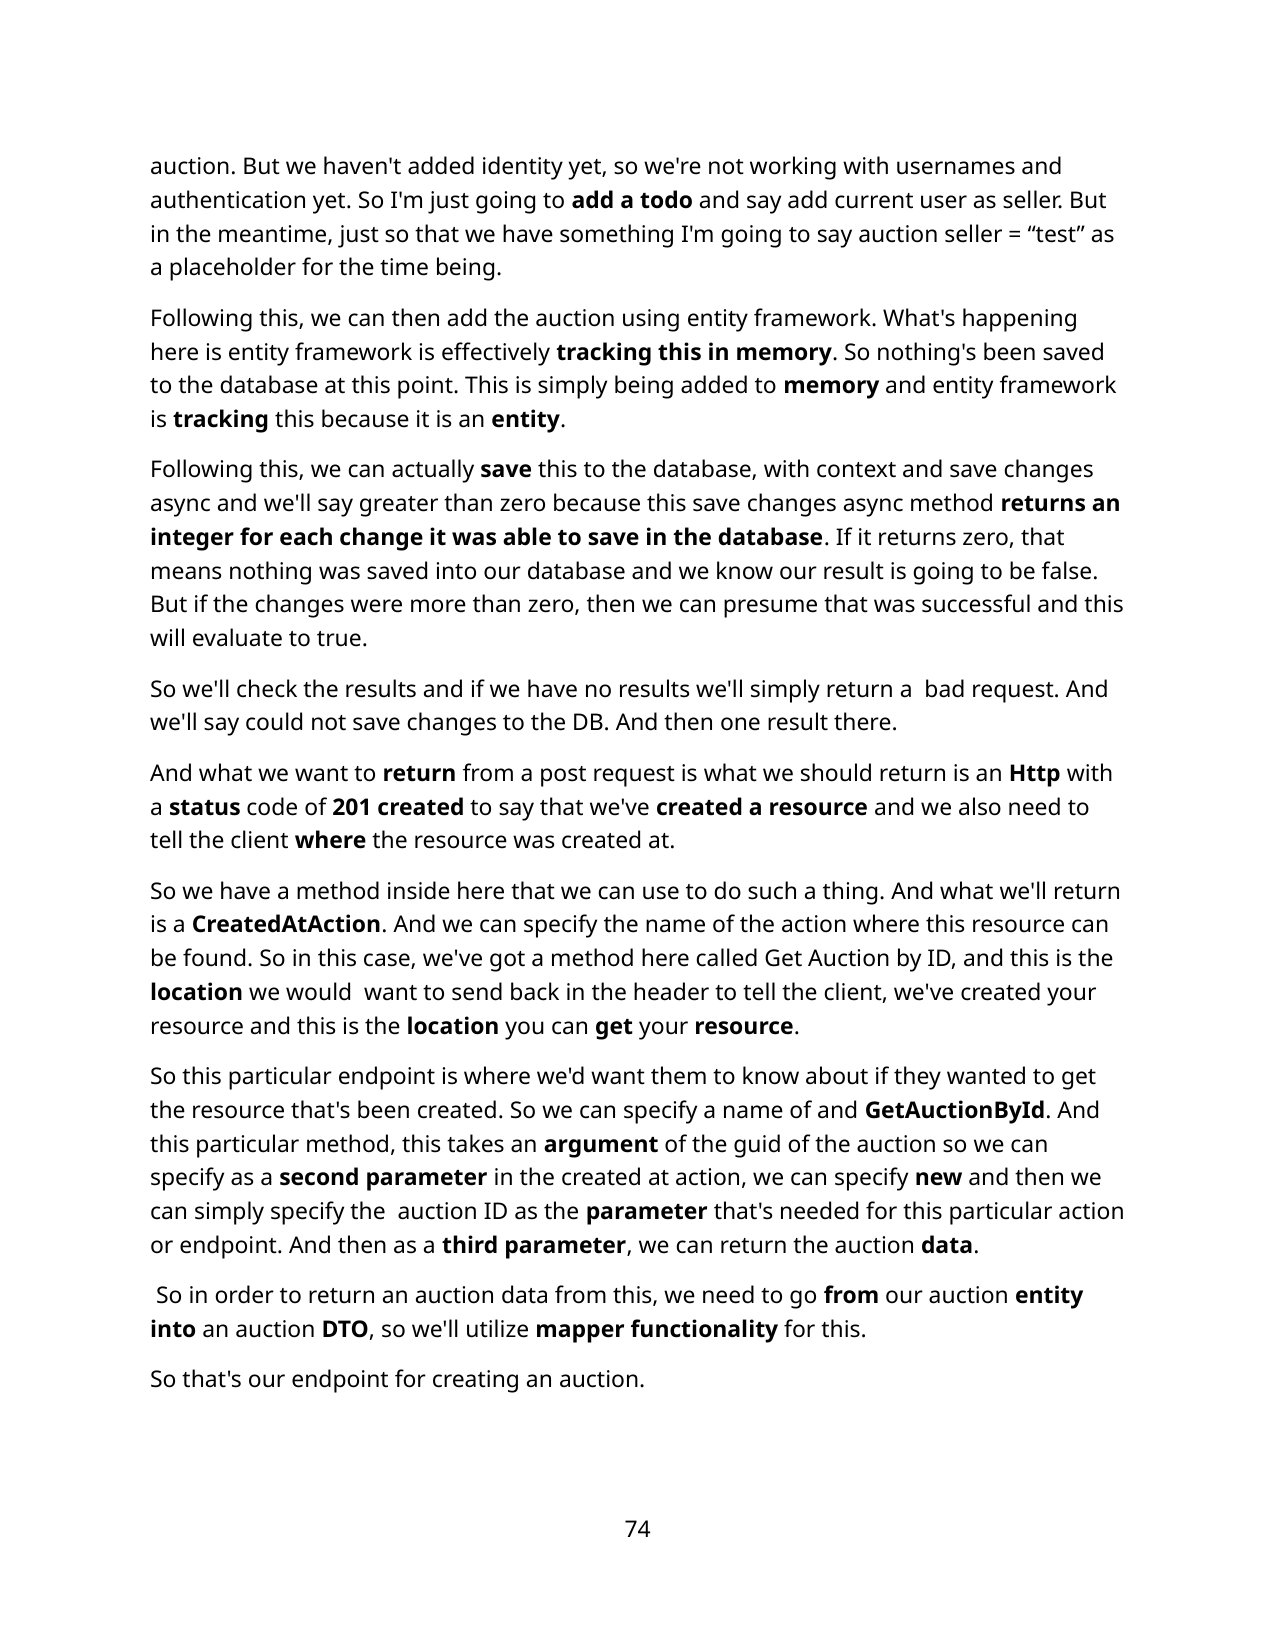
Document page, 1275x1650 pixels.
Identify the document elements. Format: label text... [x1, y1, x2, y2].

text So we have a method inside here that we can use to do such a thing. And what we'll return is a CreatedAtAction. And we can specify the name of the action where this resource can be found. So in this case, we've got a method here called Get Auction by ID, and this is the location we would want to send back in the header to tell the client, we've created your resource and this is the location you can get your resource. [150, 874, 1125, 1041]
text So this particular endpoint is where we'd want them to know about if they wanted to get the resource that's been created. So we can specify a name of and GetAuctionById. And this particular method, this takes an argument of the guid of the auction so we can specify as a second parameter in the created at action, we can specify new and then we can simply specify the auction ID as the parameter that's needed for this particular action or endpoint. And then as a third parameter, we can return the auction data. [150, 1060, 1125, 1260]
text So that's our endpoint for creating an auction. [150, 1363, 1125, 1394]
text Following this, we can then add the auction using entity framework. What's happening here is entity framework is effectively tracking this in memory. So nothing's been saved to the database at this point. This is simply being added to memory and entity framework is tracking this because it is an entity. [150, 302, 1125, 434]
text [150, 150, 1125, 282]
text So in order to return an auction data from this, we need to go from our auction entity into an auction DTO, so we'll utilize mapper functionality for this. [150, 1279, 1125, 1344]
text And what we want to return from a post request is what we should return is an Http with a status code of 201 created to say that we've created a resource and we also need to tell the client where the resource was created at. [150, 757, 1125, 855]
text So we'll check the results and if we have no results we'll simply return a bad request. And we'll say could not save changes to the DB. And then one result there. [150, 672, 1125, 737]
text Following this, we can actually save this to the database, with context and save changes async and we'll say greater than zero because this save changes async method returns an integer for each change it was able to save in the database. If it returns zero, that means nothing was saved into our database and we know our result is going to be false. But if the changes were more than zero, then we can presume that was successful and this will evaluate to true. [150, 453, 1125, 653]
